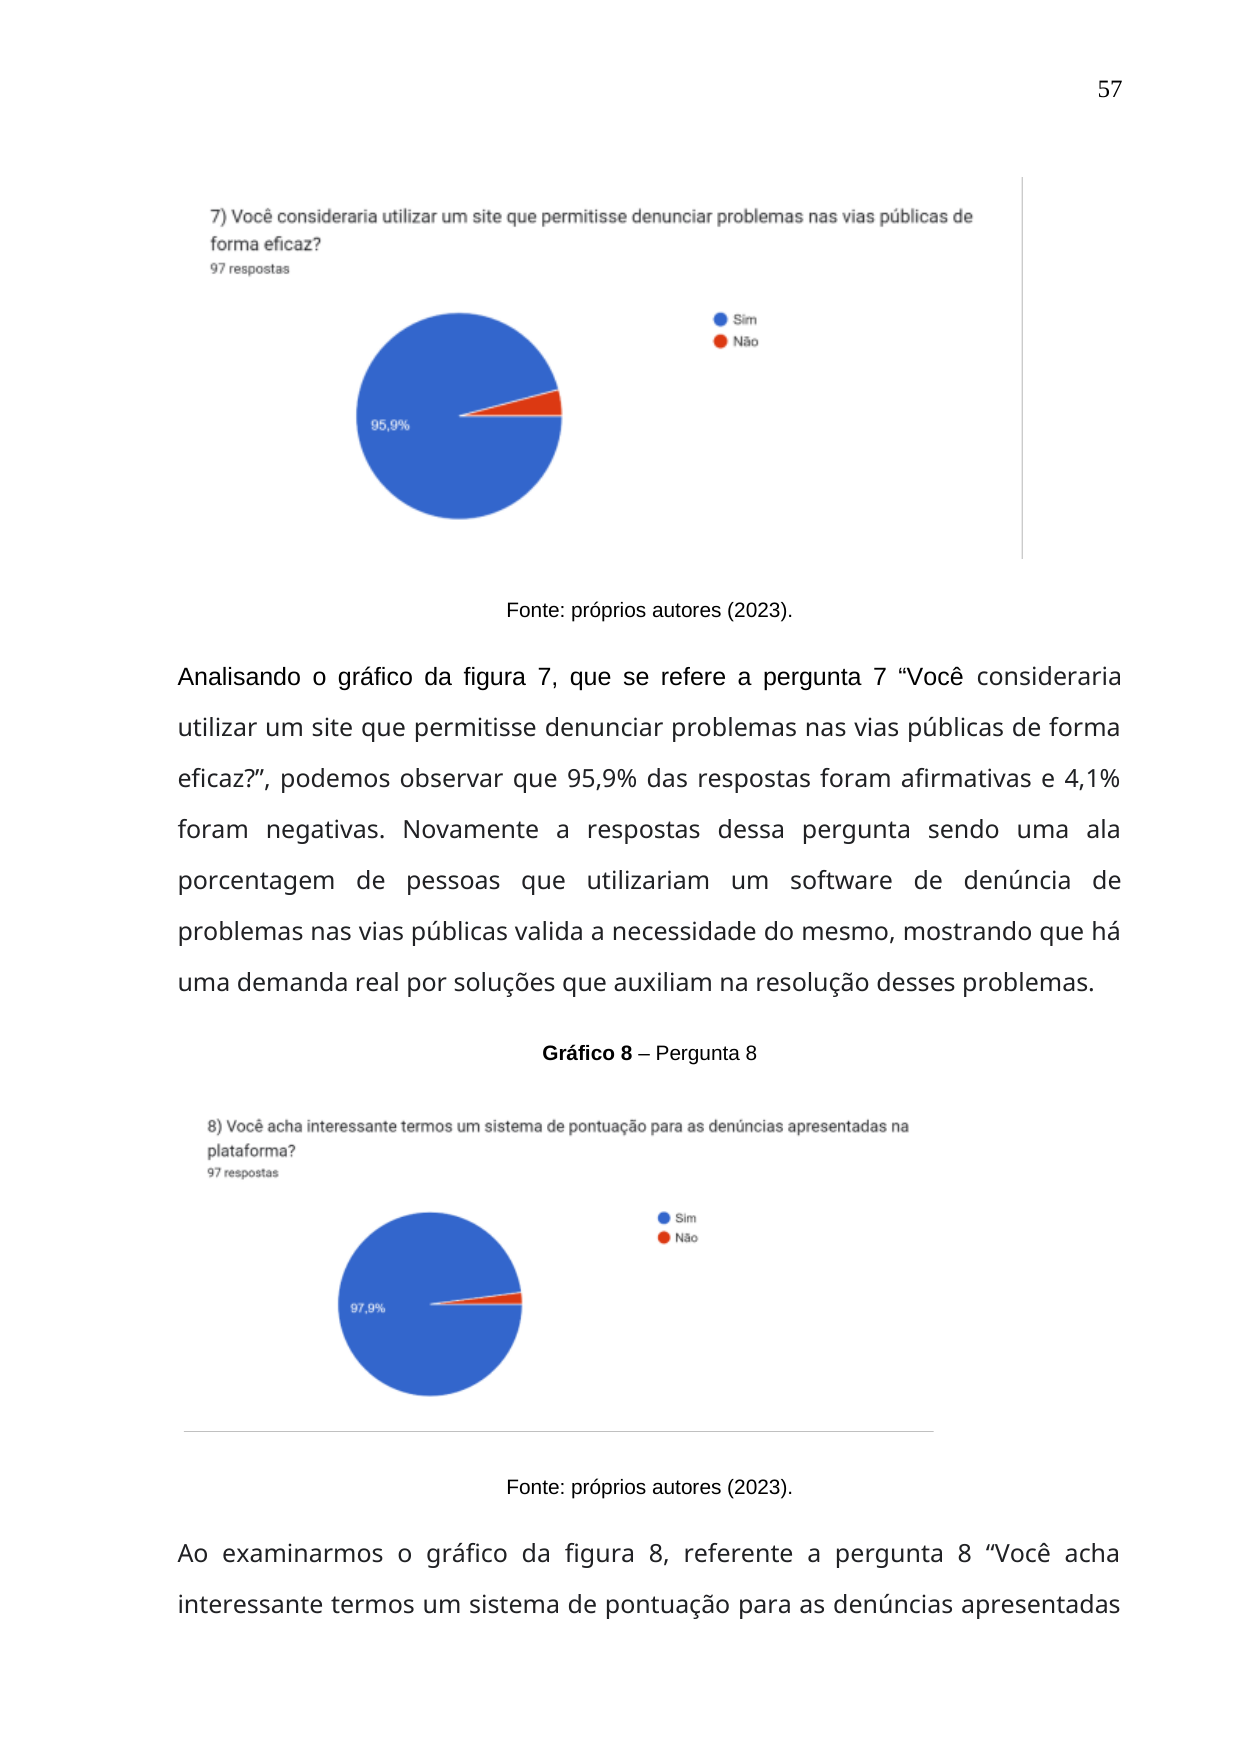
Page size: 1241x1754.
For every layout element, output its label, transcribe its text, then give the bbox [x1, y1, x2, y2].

text Gráfico 8 – Pergunta 8 [177, 1041, 1122, 1065]
text Fonte: próprios autores (2023). [177, 1474, 1122, 1498]
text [177, 1535, 1122, 1621]
text Fonte: próprios autores (2023). [177, 598, 1122, 622]
text Analisando o gráfico da figura 7, que se refere a pergunta 7 “Você consideraria utilizar um site que permitisse denunciar problemas nas vias públicas de forma eficaz?”, podemos observar que 95,9% das respostas foram afirmativas e 4,1% foram negativas. Novamente a respostas dessa pergunta sendo uma ala porcentagem de pessoas que utilizariam um software de denúncia de problemas nas vias públicas valida a necessidade do mesmo, mostrando que há uma demanda real por soluções que auxiliam na resolução desses problemas. [177, 659, 1122, 999]
picture [183, 177, 1024, 559]
picture [183, 1091, 934, 1433]
